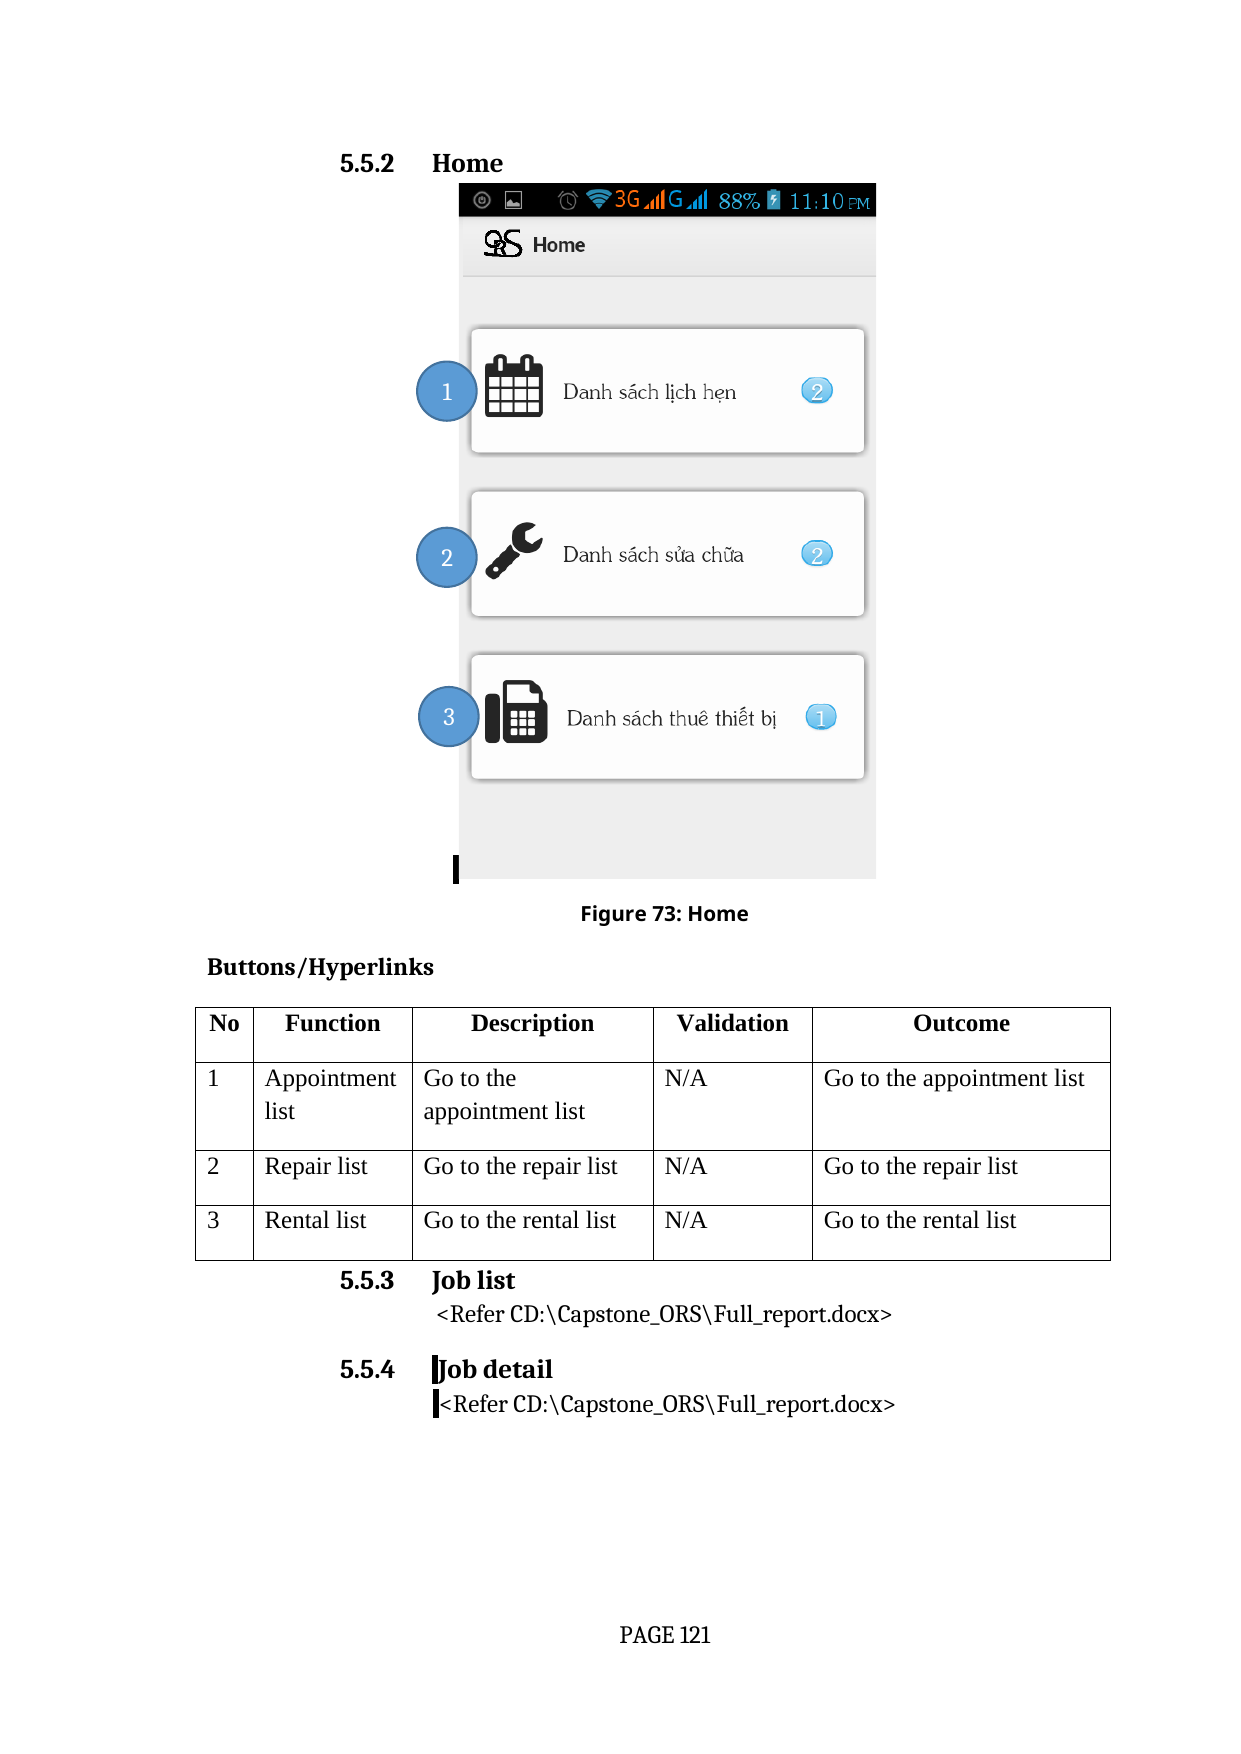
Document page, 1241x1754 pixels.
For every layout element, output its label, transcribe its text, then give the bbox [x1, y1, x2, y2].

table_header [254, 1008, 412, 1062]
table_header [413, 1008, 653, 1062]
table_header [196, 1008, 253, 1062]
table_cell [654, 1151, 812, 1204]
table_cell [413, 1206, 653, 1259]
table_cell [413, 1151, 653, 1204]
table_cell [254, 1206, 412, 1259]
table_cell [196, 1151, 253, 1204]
text <Refer CD:\Capstone_ORS\Full_report.docx> [207, 1300, 1122, 1329]
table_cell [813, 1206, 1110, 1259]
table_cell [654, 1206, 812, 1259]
subtitle Home [340, 148, 1122, 179]
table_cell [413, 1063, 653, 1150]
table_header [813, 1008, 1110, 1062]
subtitle Job list [340, 1265, 1122, 1296]
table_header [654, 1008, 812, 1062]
text Buttons/Hyperlinks [207, 953, 1122, 982]
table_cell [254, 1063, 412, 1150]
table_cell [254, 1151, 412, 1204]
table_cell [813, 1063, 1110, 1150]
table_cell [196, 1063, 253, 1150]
picture [458, 183, 877, 879]
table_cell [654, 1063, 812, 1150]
subtitle Job detail [340, 1354, 1122, 1385]
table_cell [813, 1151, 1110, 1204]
text <Refer CD:\Capstone_ORS\Full_report.docx> [207, 1390, 1122, 1419]
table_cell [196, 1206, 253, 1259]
